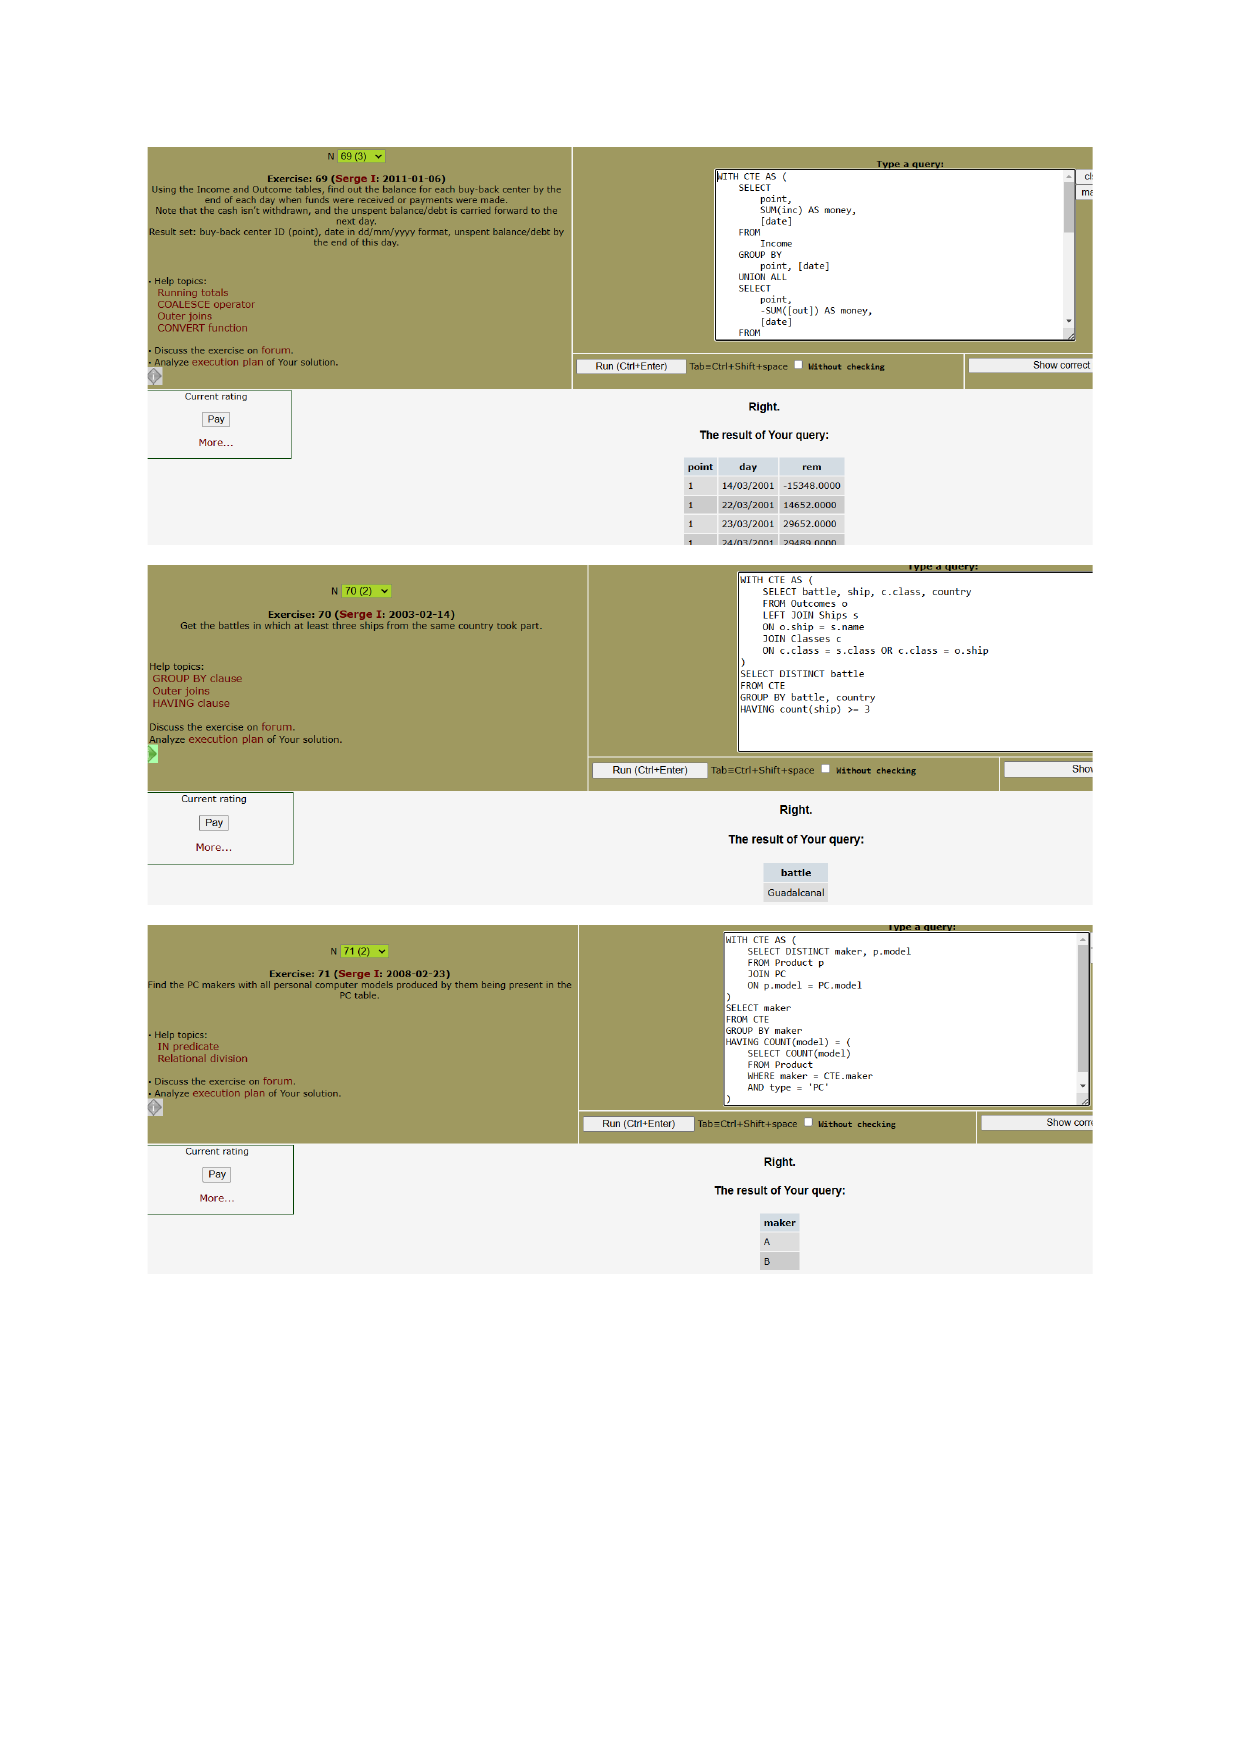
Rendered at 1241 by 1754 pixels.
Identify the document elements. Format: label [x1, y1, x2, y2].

picture [147, 925, 1093, 1274]
picture [147, 147, 1093, 545]
picture [147, 565, 1093, 905]
